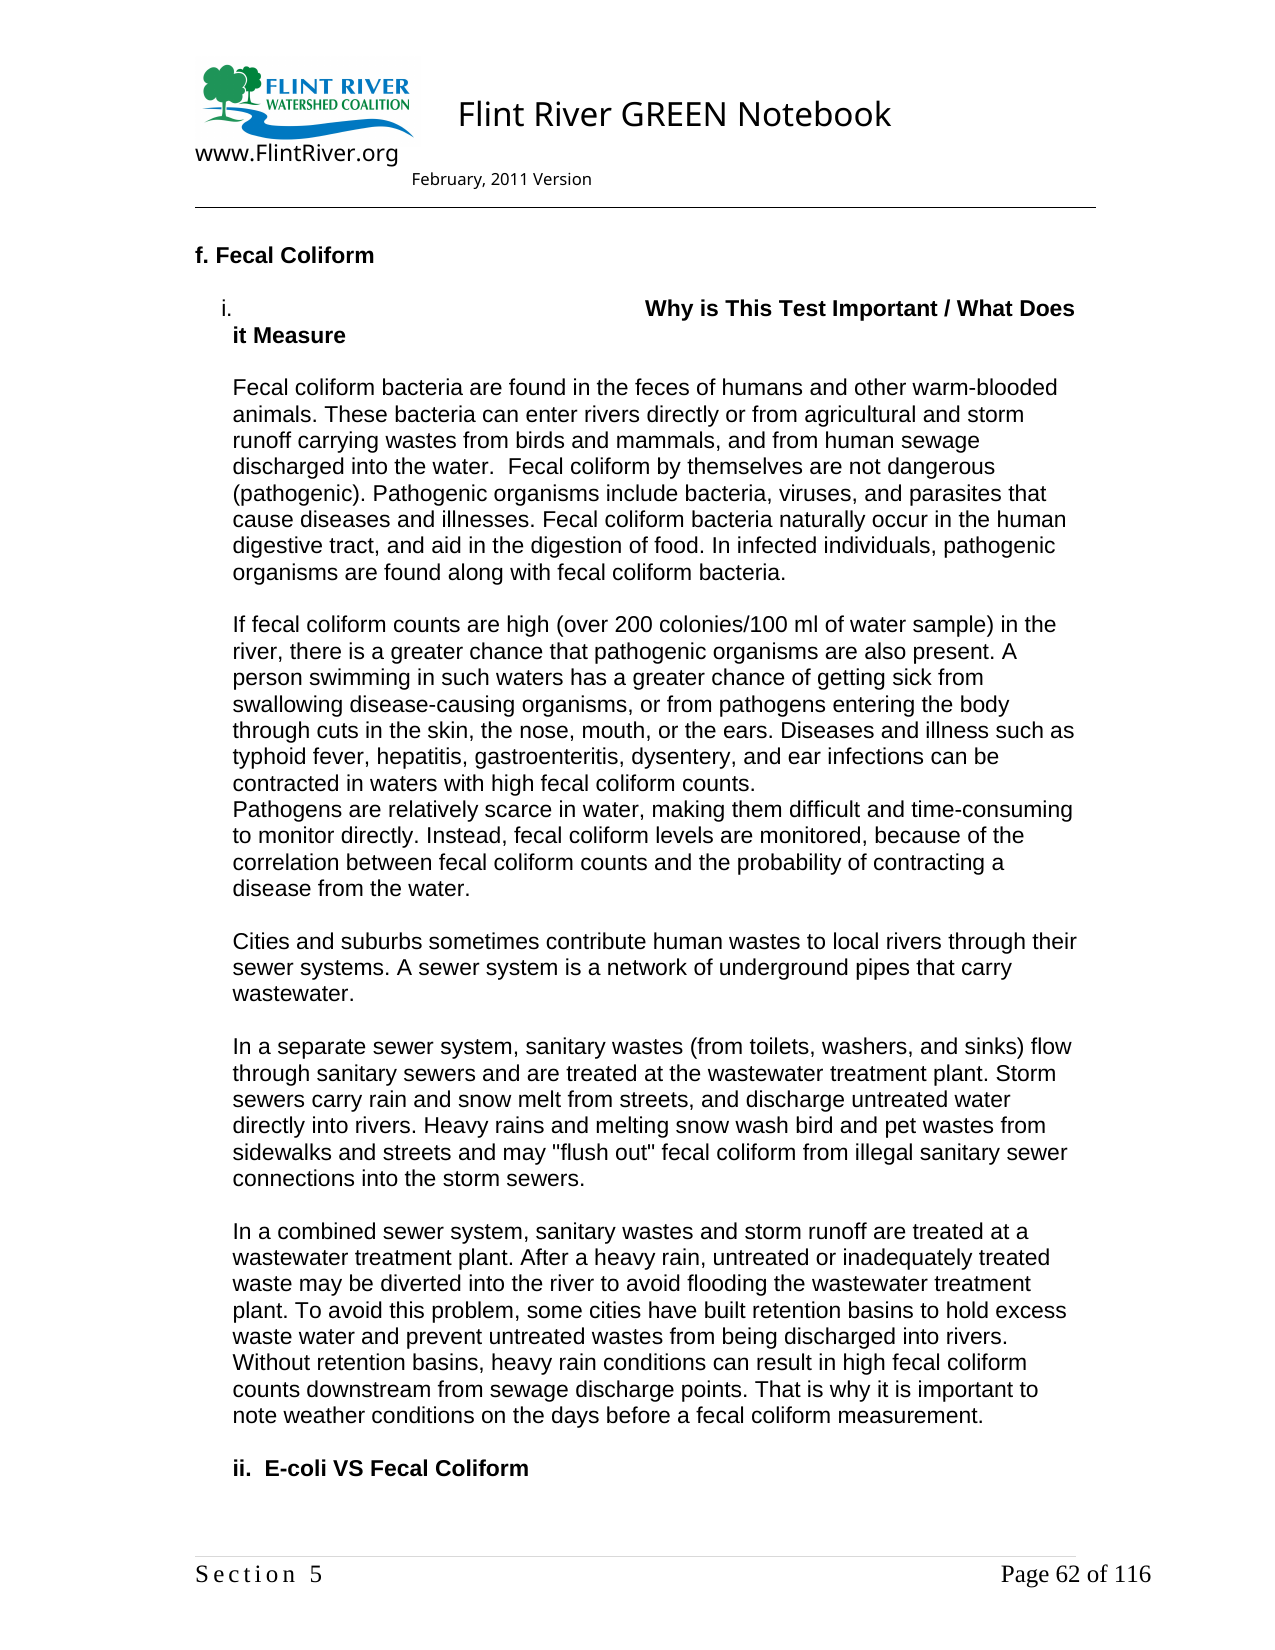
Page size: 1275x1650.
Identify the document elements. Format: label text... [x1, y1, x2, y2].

text f. Fecal Coliform [195, 242, 1087, 269]
picture [195, 56, 421, 147]
